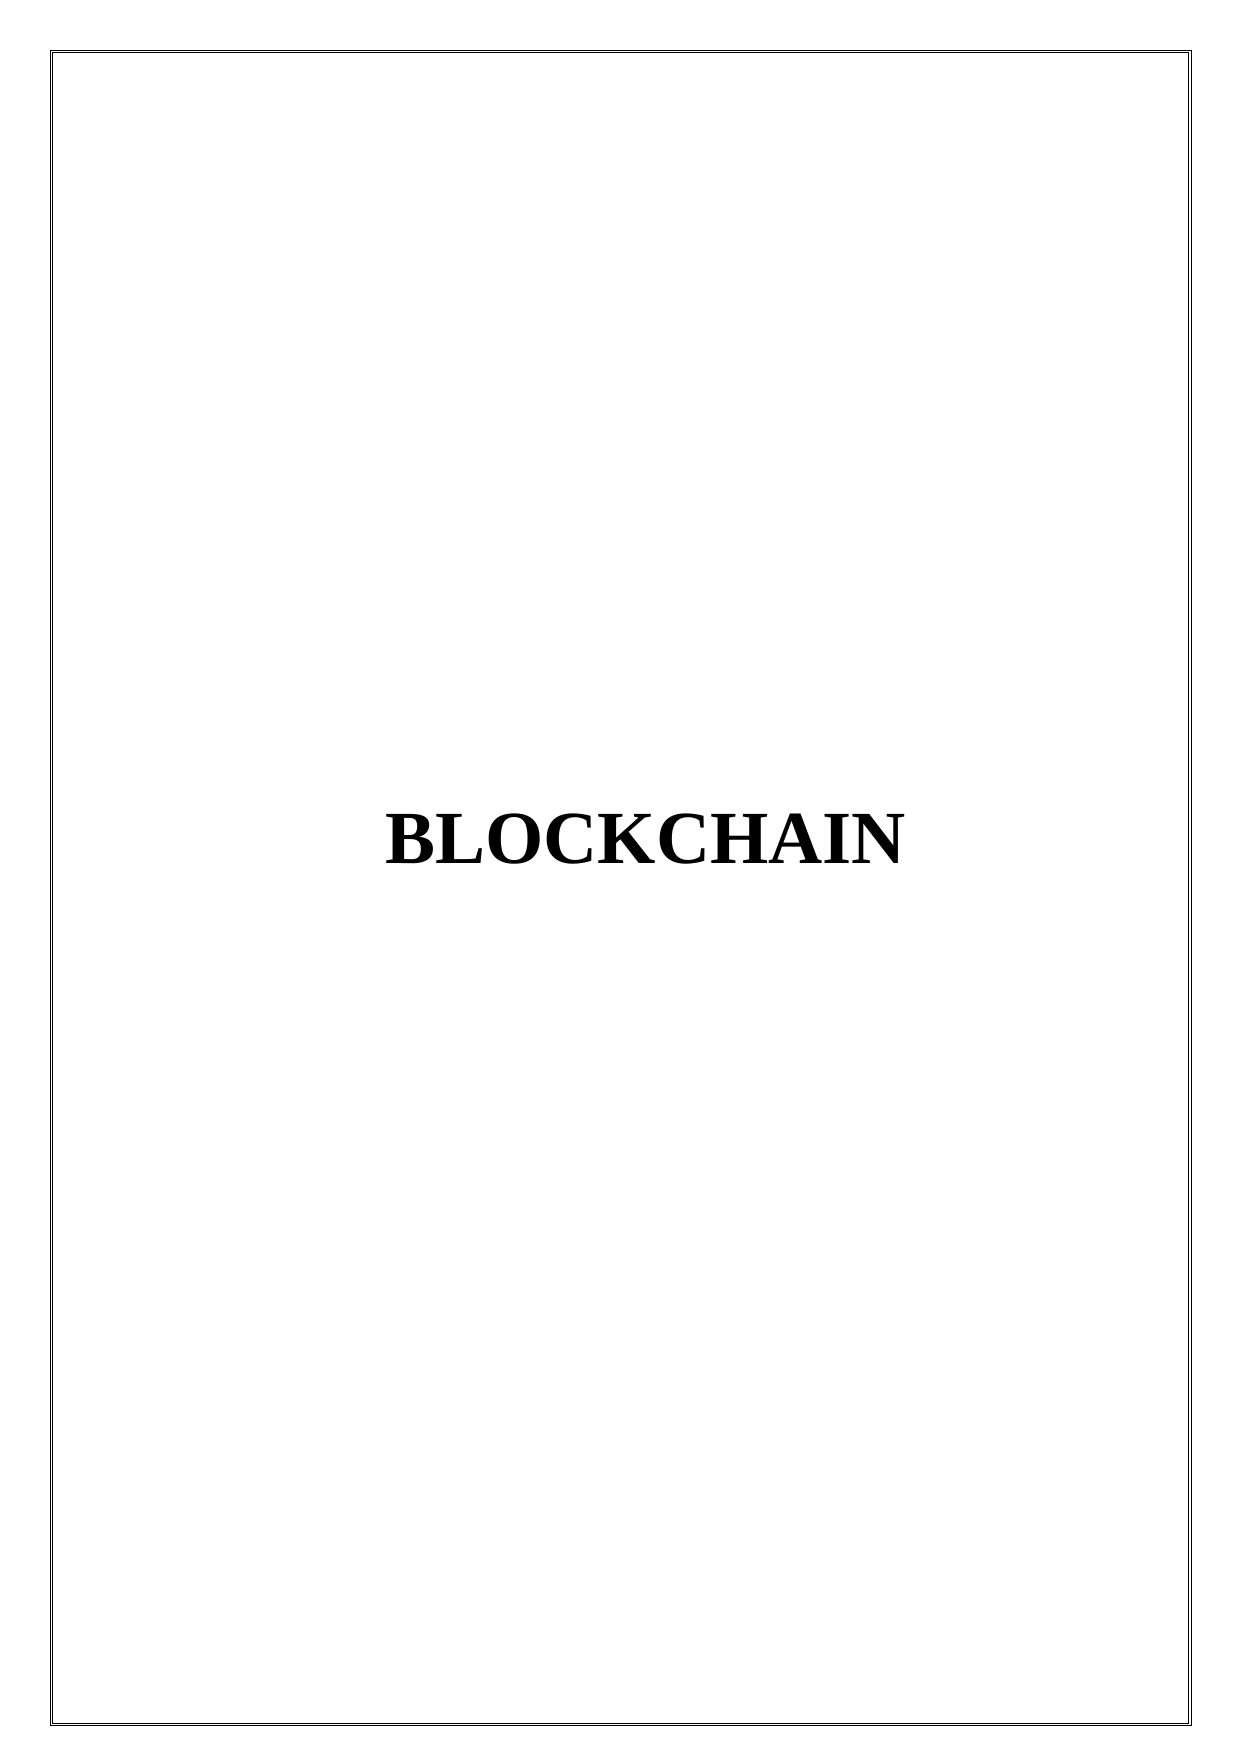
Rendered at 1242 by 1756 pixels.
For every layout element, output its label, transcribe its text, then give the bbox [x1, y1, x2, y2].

subtitle BLOCKCHAIN [282, 794, 1009, 880]
